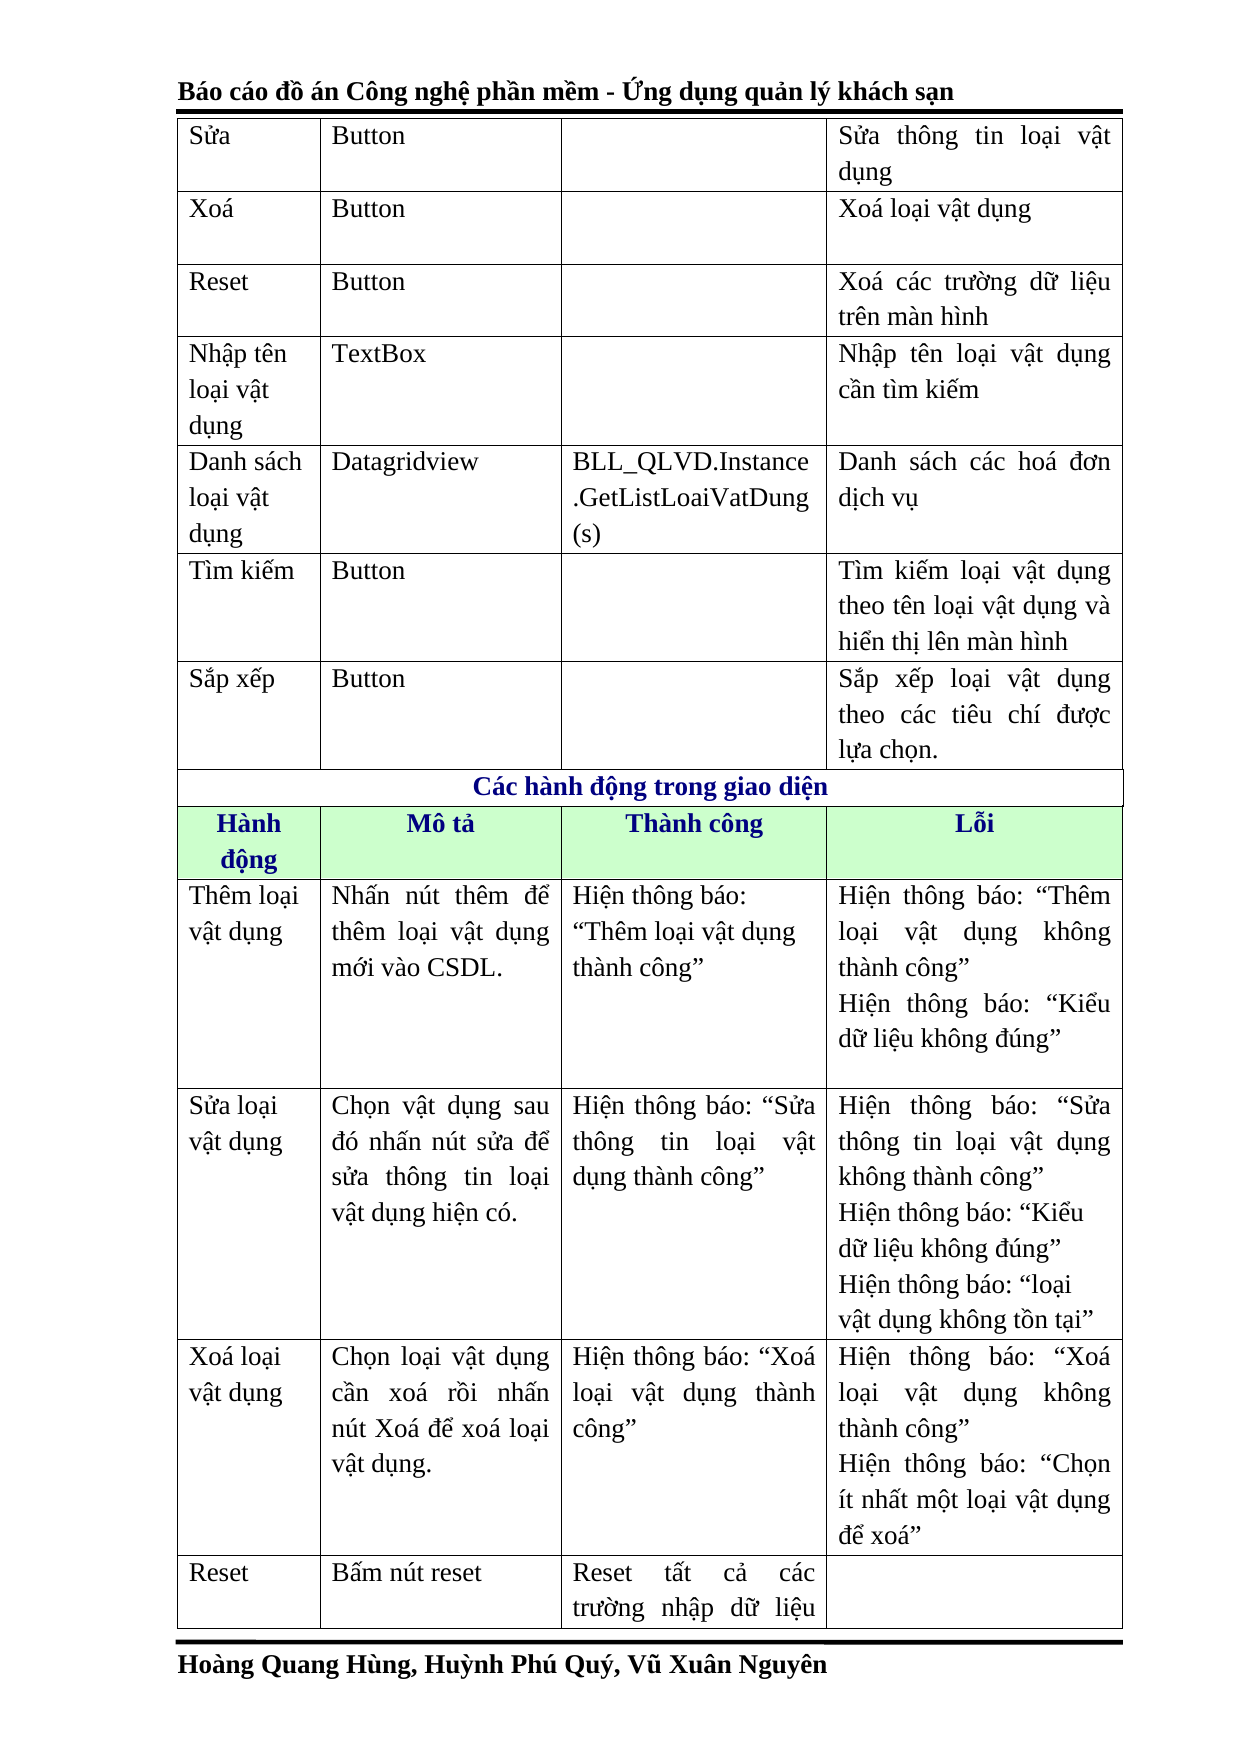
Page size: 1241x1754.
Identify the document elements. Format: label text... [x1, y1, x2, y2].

table_cell Sửa thông tin loại vật dụng [827, 119, 1122, 191]
table_cell Button [321, 265, 561, 336]
table_cell [827, 1556, 1122, 1628]
table_cell Hiện thông báo: “Thêm loại vật dụng thành công” [562, 880, 826, 1088]
table_cell Hiện thông báo: “Sửa thông tin loại vật dụng không thành công” Hiện thông báo: “Kiểu dữ liệu không đúng” Hiện thông báo: “loại vật dụng không tồn tại” [827, 1089, 1122, 1339]
table_cell Mô tả [321, 807, 561, 878]
table_cell Nhập tên loại vật dụng [178, 337, 320, 444]
table_cell Button [321, 662, 561, 769]
table_cell Thành công [562, 807, 826, 878]
table_cell Reset [178, 265, 320, 336]
table_cell Tìm kiếm loại vật dụng theo tên loại vật dụng và hiển thị lên màn hình [827, 554, 1122, 661]
table_cell Nhấn nút thêm để thêm loại vật dụng mới vào CSDL. [321, 880, 561, 1088]
table_cell Tìm kiếm [178, 554, 320, 661]
table_cell Lỗi [827, 807, 1122, 878]
table_cell Danh sách loại vật dụng [178, 446, 320, 553]
table_cell Hiện thông báo: “Xoá loại vật dụng thành công” [562, 1340, 826, 1554]
table_cell TextBox [321, 337, 561, 444]
table_cell Hành động [178, 807, 320, 878]
table_cell Button [321, 192, 561, 263]
table_cell [562, 337, 826, 444]
table_cell Datagridview [321, 446, 561, 553]
table_cell Thêm loại vật dụng [178, 880, 320, 1088]
table_cell Sửa loại vật dụng [178, 1089, 320, 1339]
table_cell Bấm nút reset [321, 1556, 561, 1628]
table_cell Sắp xếp loại vật dụng theo các tiêu chí được lựa chọn. [827, 662, 1122, 769]
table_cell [562, 1556, 826, 1628]
table_cell Hiện thông báo: “Xoá loại vật dụng không thành công” Hiện thông báo: “Chọn ít nhất một loại vật dụng để xoá” [827, 1340, 1122, 1554]
table_cell BLL_QLVD.Instance.GetListLoaiVatDung(s) [562, 446, 826, 553]
table_cell Nhập tên loại vật dụng cần tìm kiếm [827, 337, 1122, 444]
table_cell [562, 119, 826, 191]
table_cell Hiện thông báo: “Thêm loại vật dụng không thành công” Hiện thông báo: “Kiểu dữ liệu không đúng” [827, 880, 1122, 1088]
table_cell Sửa [178, 119, 320, 191]
table_cell Xoá loại vật dụng [178, 1340, 320, 1554]
table_cell [562, 192, 826, 263]
table_cell Button [321, 554, 561, 661]
table_cell Các hành động trong giao diện [178, 770, 1123, 806]
table_cell Reset [178, 1556, 320, 1628]
table_cell Danh sách các hoá đơn dịch vụ [827, 446, 1122, 553]
table_cell [562, 265, 826, 336]
table_cell Button [321, 119, 561, 191]
table_cell Sắp xếp [178, 662, 320, 769]
table_cell Xoá các trường dữ liệu trên màn hình [827, 265, 1122, 336]
table_cell [562, 554, 826, 661]
table_cell [562, 662, 826, 769]
table_cell Chọn loại vật dụng cần xoá rồi nhấn nút Xoá để xoá loại vật dụng. [321, 1340, 561, 1554]
table_cell Xoá loại vật dụng [827, 192, 1122, 263]
table_cell Chọn vật dụng sau đó nhấn nút sửa để sửa thông tin loại vật dụng hiện có. [321, 1089, 561, 1339]
table_cell Hiện thông báo: “Sửa thông tin loại vật dụng thành công” [562, 1089, 826, 1339]
table_cell Xoá [178, 192, 320, 263]
